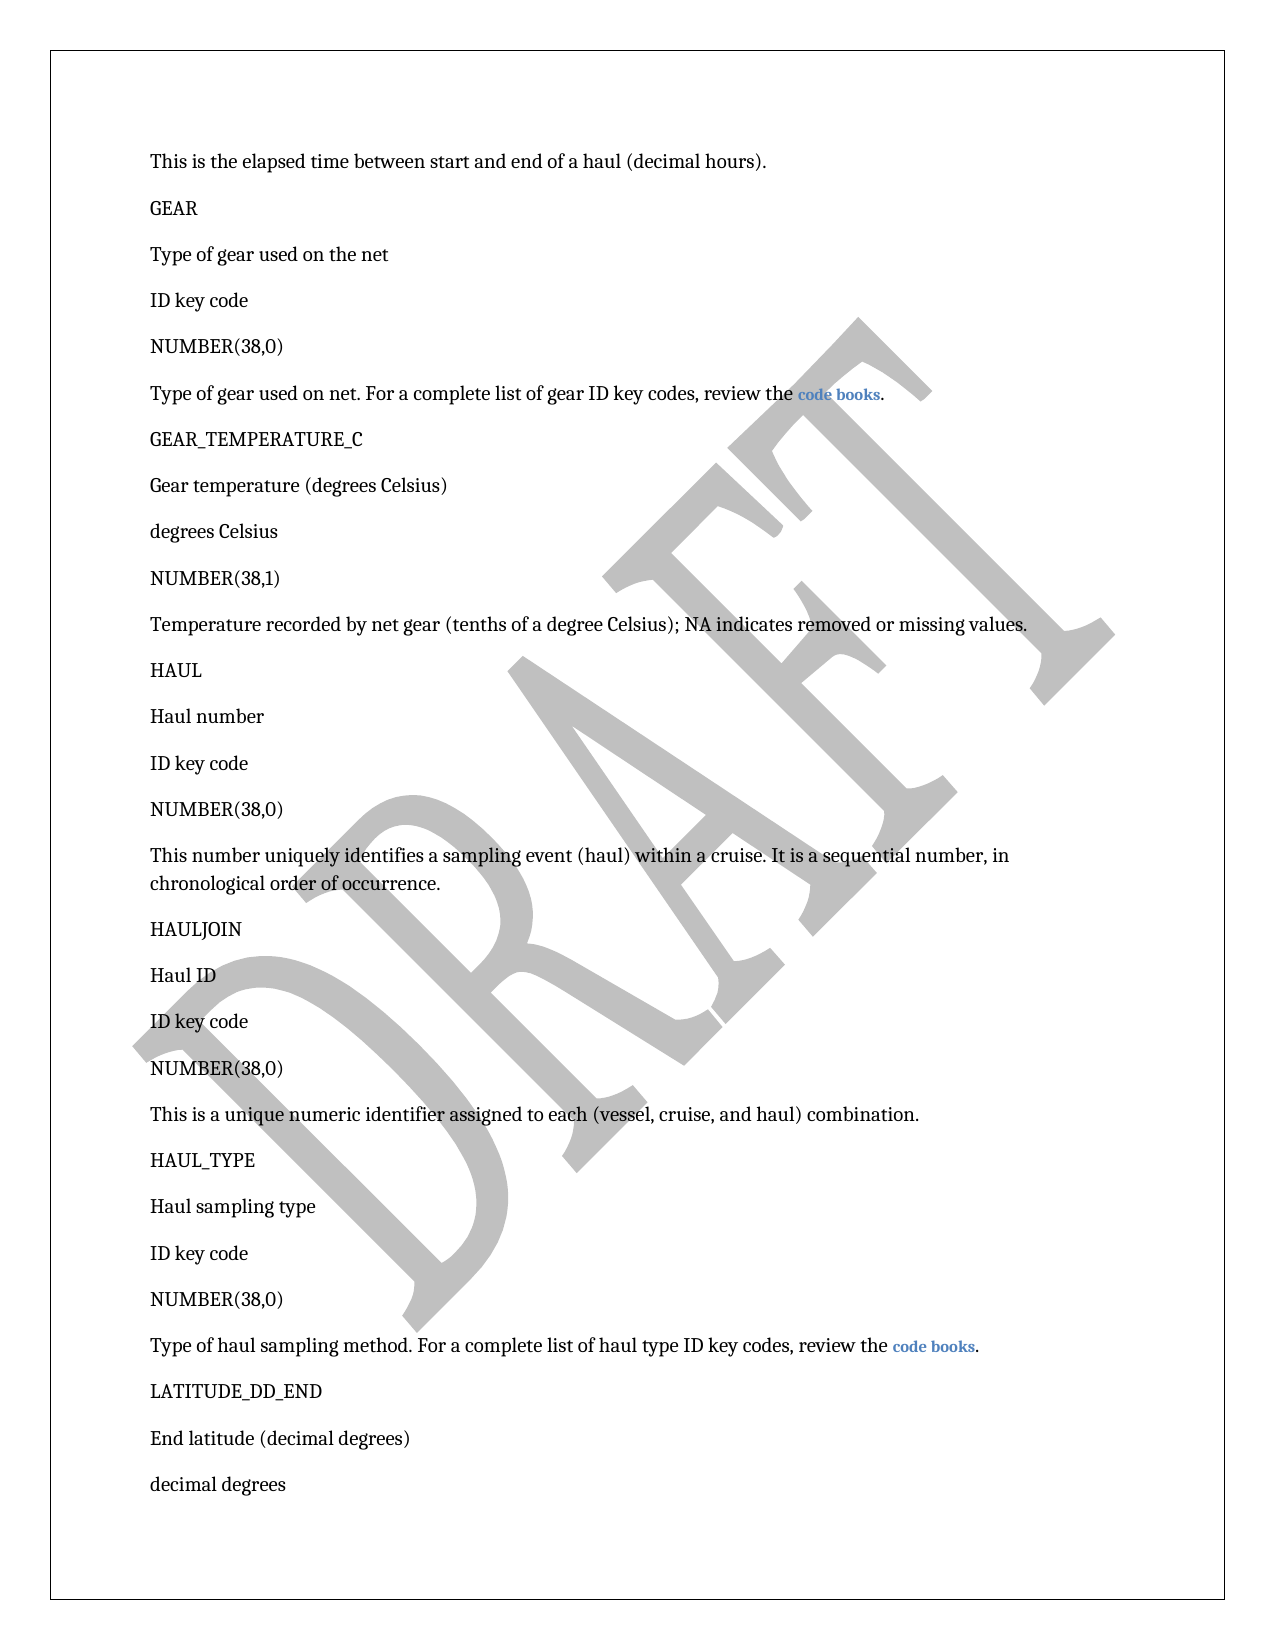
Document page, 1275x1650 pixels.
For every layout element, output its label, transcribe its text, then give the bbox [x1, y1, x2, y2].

text NUMBER(38,0) [150, 1287, 1125, 1311]
text GEAR [150, 196, 1125, 220]
text NUMBER(38,1) [150, 566, 1125, 590]
text Haul ID [150, 964, 1125, 988]
text decimal degrees [150, 1472, 1125, 1496]
text ID key code [150, 1010, 1125, 1034]
text This is a unique numeric identifier assigned to each (vessel, cruise, and haul) combination. [150, 1102, 1125, 1126]
text Type of gear used on net. For a complete list of gear ID key codes, review the code books. [150, 381, 1125, 405]
text End latitude (decimal degrees) [150, 1426, 1125, 1450]
text LATITUDE_DD_END [150, 1380, 1125, 1404]
text NUMBER(38,0) [150, 797, 1125, 821]
text Type of haul sampling method. For a complete list of haul type ID key codes, review the code books. [150, 1334, 1125, 1358]
text This number uniquely identifies a sampling event (haul) within a cruise. It is a sequential number, in chronological order of occurrence. [150, 844, 1125, 895]
text GEAR_TEMPERATURE_C [150, 427, 1125, 451]
text HAULJOIN [150, 917, 1125, 941]
text Gear temperature (degrees Celsius) [150, 474, 1125, 498]
text NUMBER(38,0) [150, 1056, 1125, 1080]
text Haul number [150, 705, 1125, 729]
text HAUL_TYPE [150, 1149, 1125, 1173]
text NUMBER(38,0) [150, 335, 1125, 359]
text This is the elapsed time between start and end of a haul (decimal hours). [150, 150, 1125, 174]
text ID key code [150, 1241, 1125, 1265]
text Temperature recorded by net gear (tenths of a degree Celsius); NA indicates removed or missing values. [150, 612, 1125, 636]
text ID key code [150, 289, 1125, 313]
text degrees Celsius [150, 520, 1125, 544]
text Type of gear used on the net [150, 242, 1125, 266]
text HAUL [150, 659, 1125, 683]
text Haul sampling type [150, 1195, 1125, 1219]
text ID key code [150, 751, 1125, 775]
